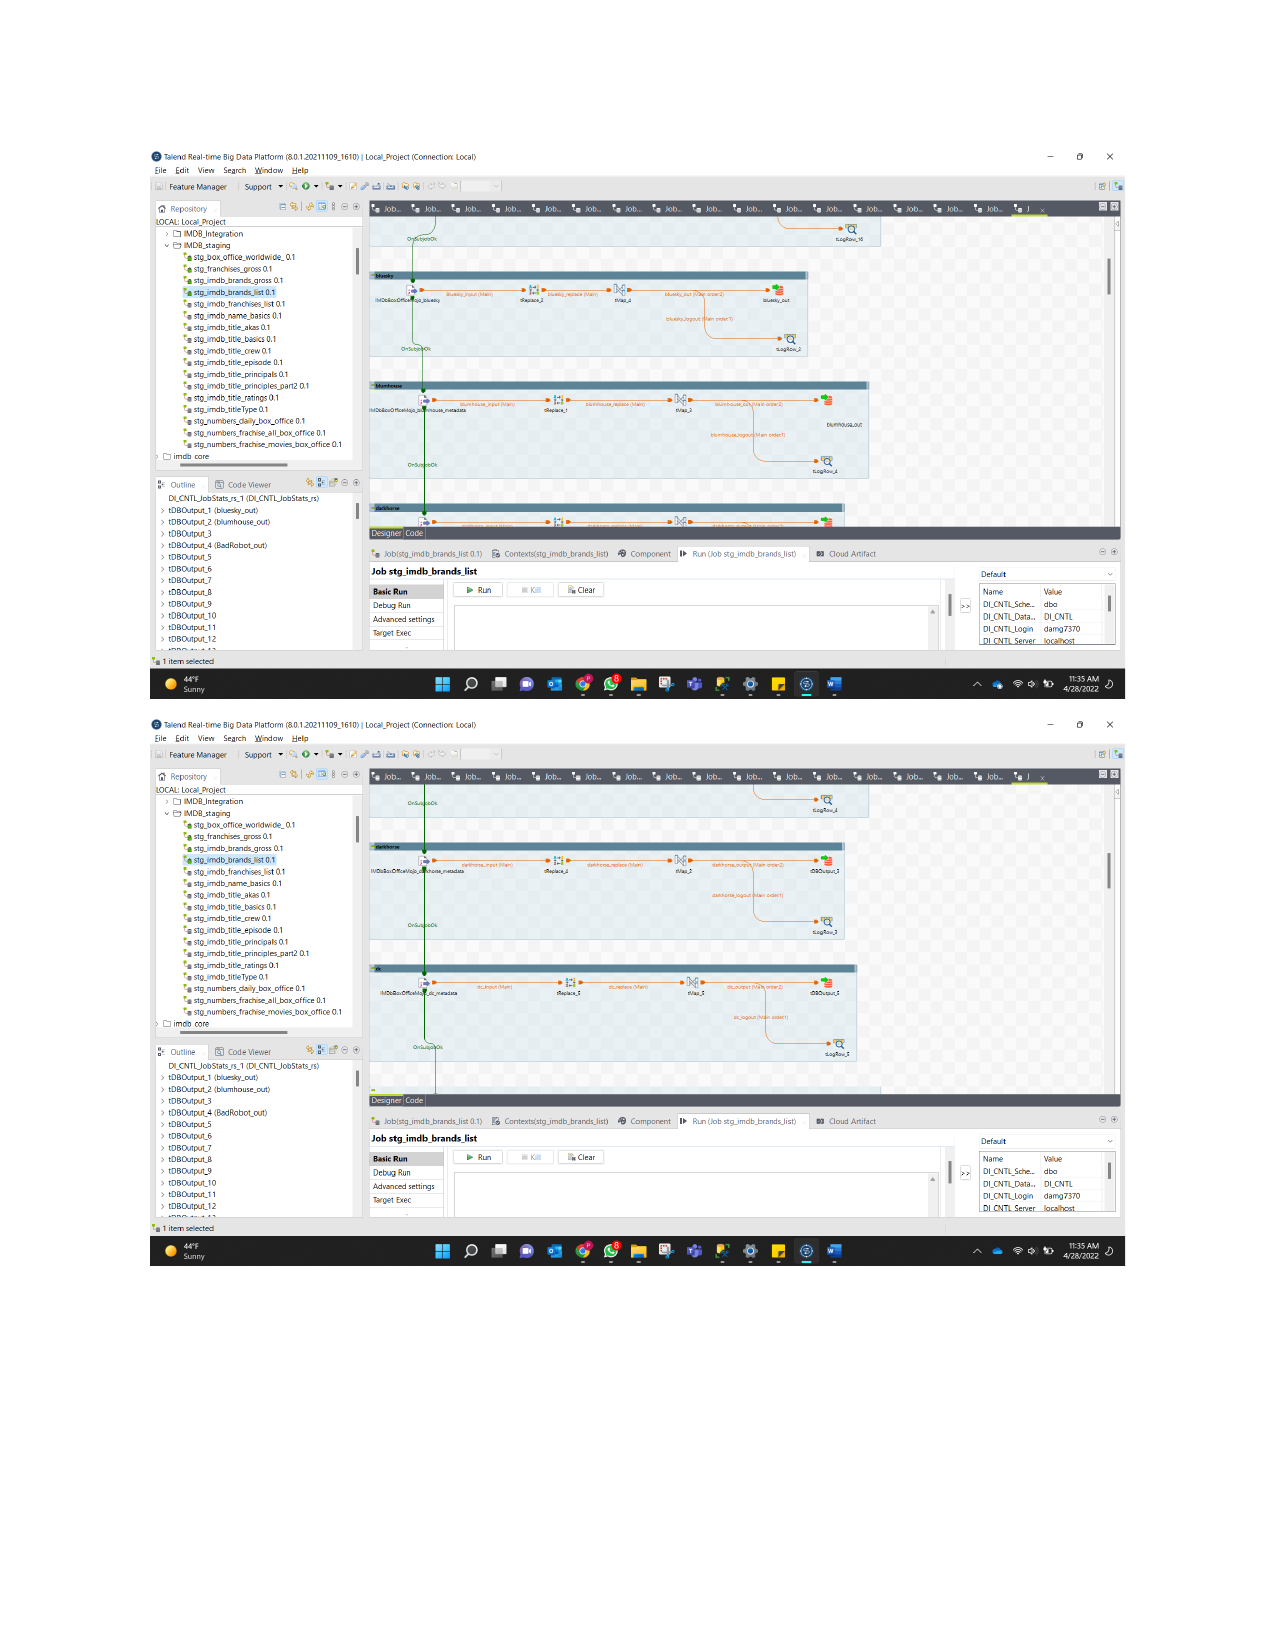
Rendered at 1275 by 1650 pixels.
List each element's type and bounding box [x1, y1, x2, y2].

picture [150, 150, 1125, 699]
picture [150, 717, 1125, 1266]
